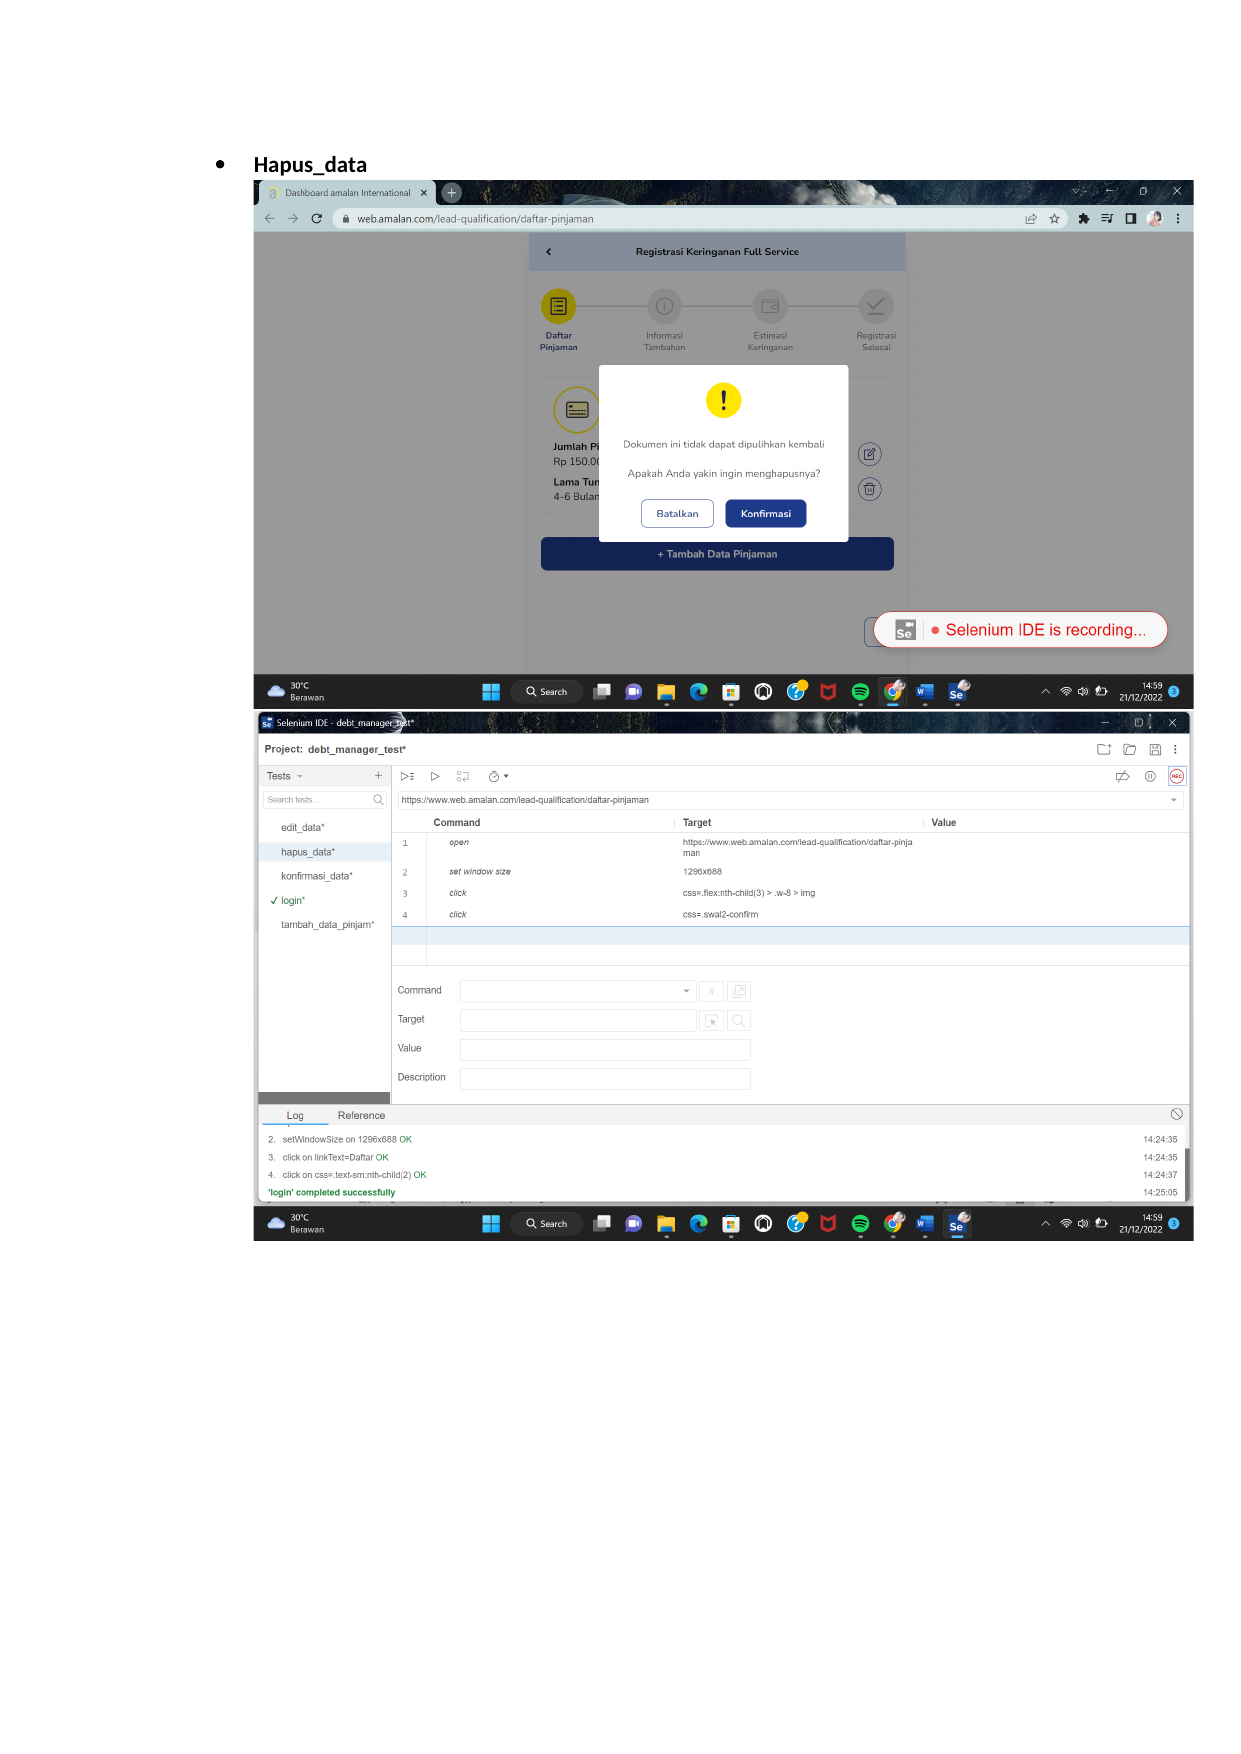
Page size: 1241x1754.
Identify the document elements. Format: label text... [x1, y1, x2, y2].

picture [253, 180, 1194, 709]
picture [253, 711, 1194, 1241]
